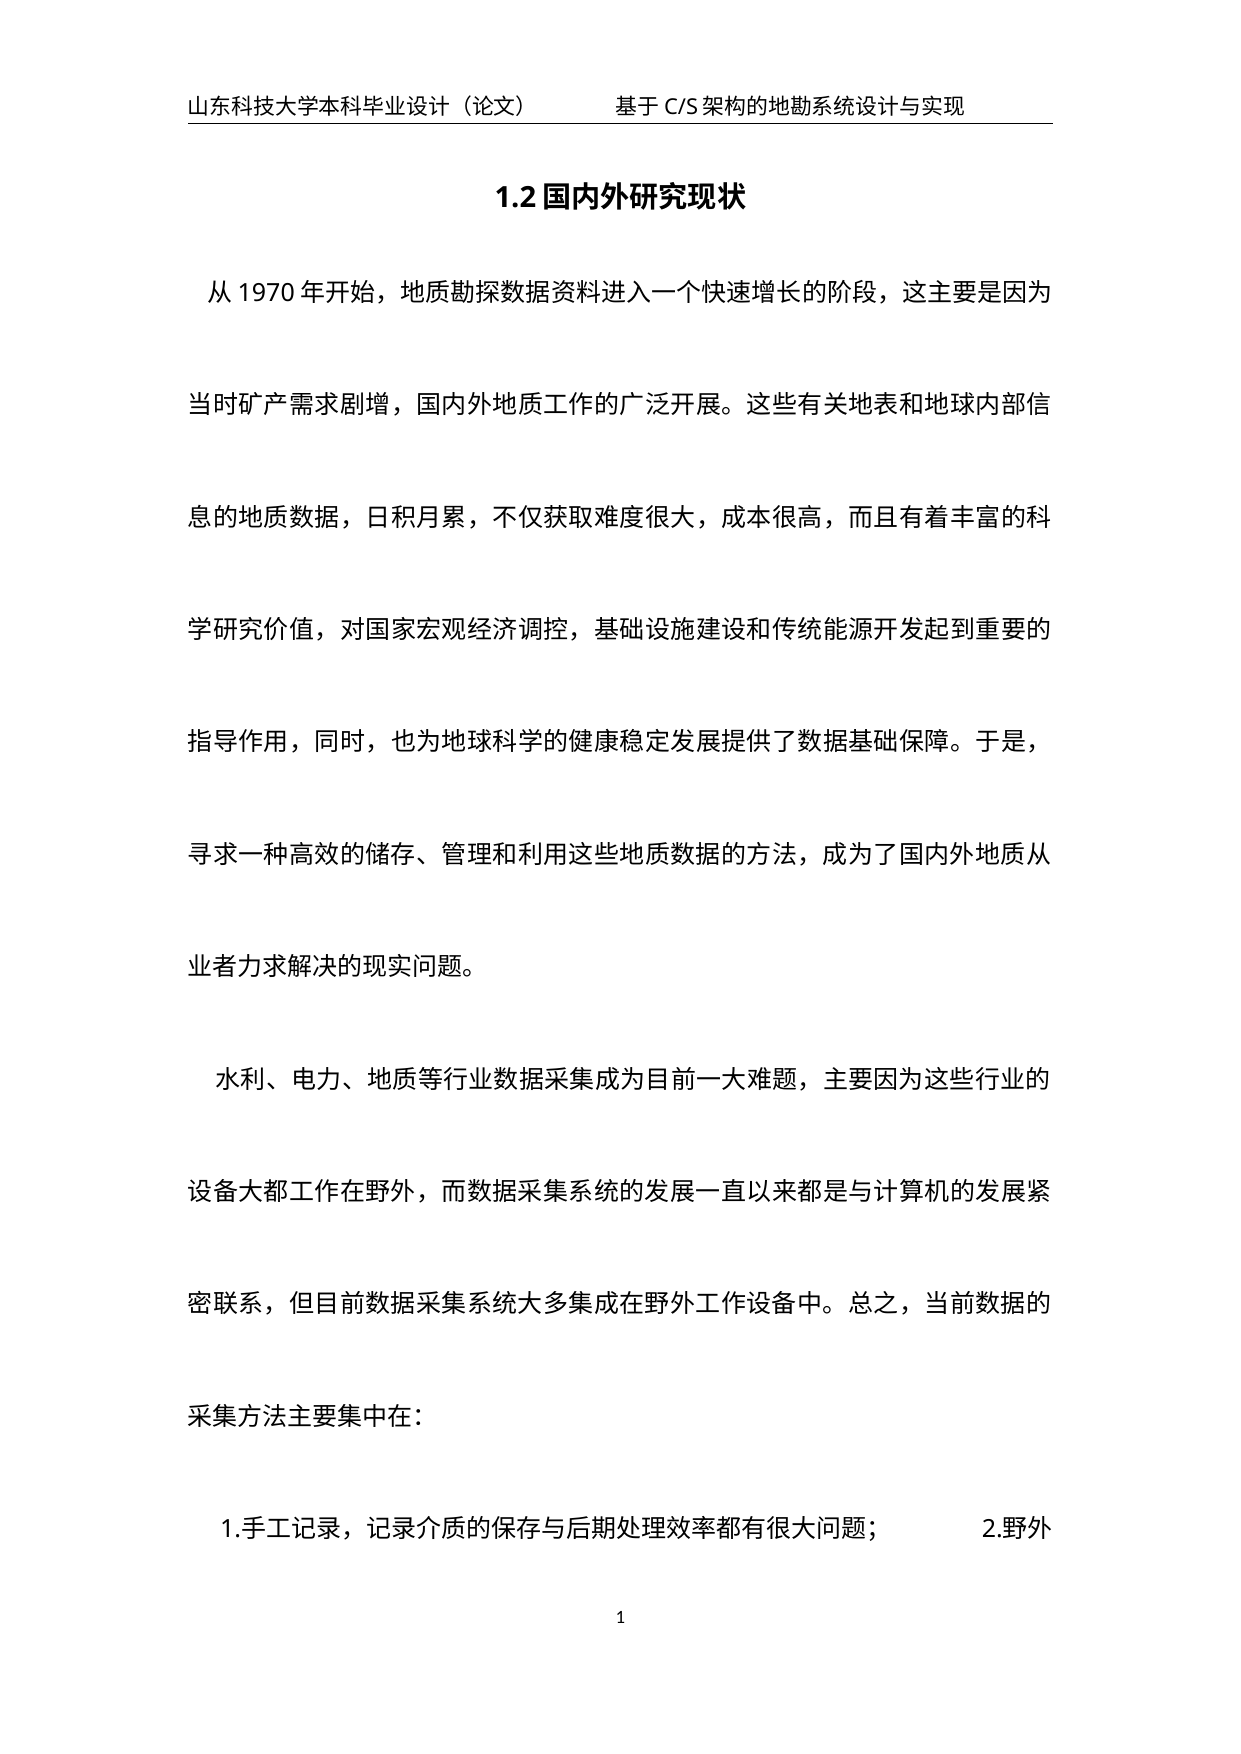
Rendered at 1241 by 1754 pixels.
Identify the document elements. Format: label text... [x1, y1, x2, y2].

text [187, 258, 1053, 1559]
text 1.2国内外研究现状 [187, 162, 1053, 227]
